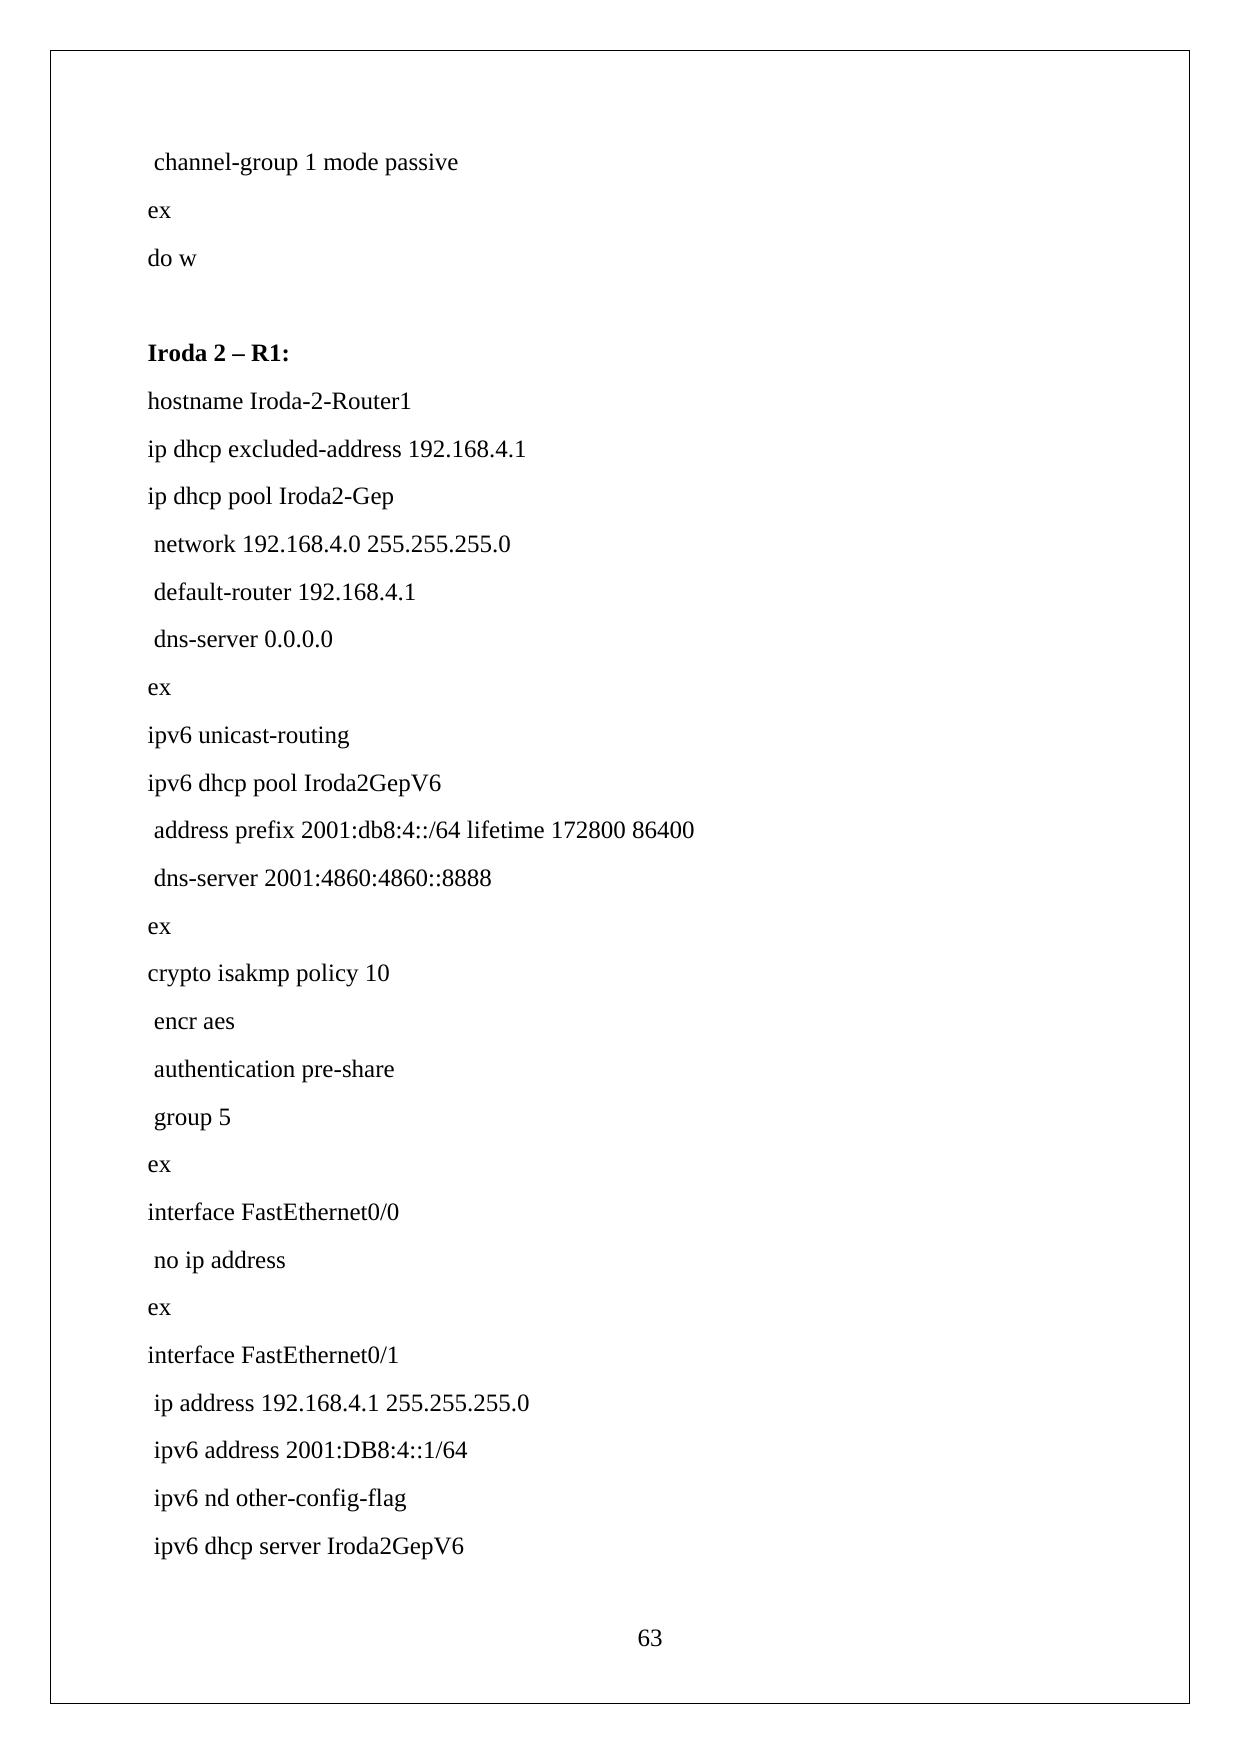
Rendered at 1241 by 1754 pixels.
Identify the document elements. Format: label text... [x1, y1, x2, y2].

text encr aes [147, 1006, 1093, 1035]
text dns-server 2001:4860:4860::8888 [147, 863, 1093, 892]
text ipv6 address 2001:DB8:4::1/64 [147, 1436, 1093, 1464]
text ip dhcp excluded-address 192.168.4.1 [147, 434, 1093, 462]
text hostname Iroda-2-Router1 [147, 386, 1093, 415]
text authentication pre-share [147, 1054, 1093, 1083]
text ipv6 dhcp server Iroda2GepV6 [147, 1531, 1093, 1560]
text ex [147, 195, 1093, 224]
text address prefix 2001:db8:4::/64 lifetime 172800 86400 [147, 815, 1093, 844]
text default-router 192.168.4.1 [147, 577, 1093, 606]
text no ip address [147, 1245, 1093, 1273]
text ipv6 unicast-routing [147, 720, 1093, 749]
text channel-group 1 mode passive [147, 147, 1093, 176]
text group 5 [147, 1102, 1093, 1130]
text ip address 192.168.4.1 255.255.255.0 [147, 1388, 1093, 1417]
text ex [147, 1149, 1093, 1178]
text dns-server 0.0.0.0 [147, 624, 1093, 653]
text do w [147, 243, 1093, 272]
text ex [147, 911, 1093, 939]
text ipv6 dhcp pool Iroda2GepV6 [147, 768, 1093, 796]
text ipv6 nd other-config-flag [147, 1483, 1093, 1512]
text interface FastEthernet0/1 [147, 1340, 1093, 1369]
text Iroda 2 – R1: [147, 338, 1093, 367]
text ex [147, 1292, 1093, 1321]
text network 192.168.4.0 255.255.255.0 [147, 529, 1093, 558]
text crypto isakmp policy 10 [147, 958, 1093, 987]
text ex [147, 672, 1093, 701]
text interface FastEthernet0/0 [147, 1197, 1093, 1226]
text ip dhcp pool Iroda2-Gep [147, 481, 1093, 510]
